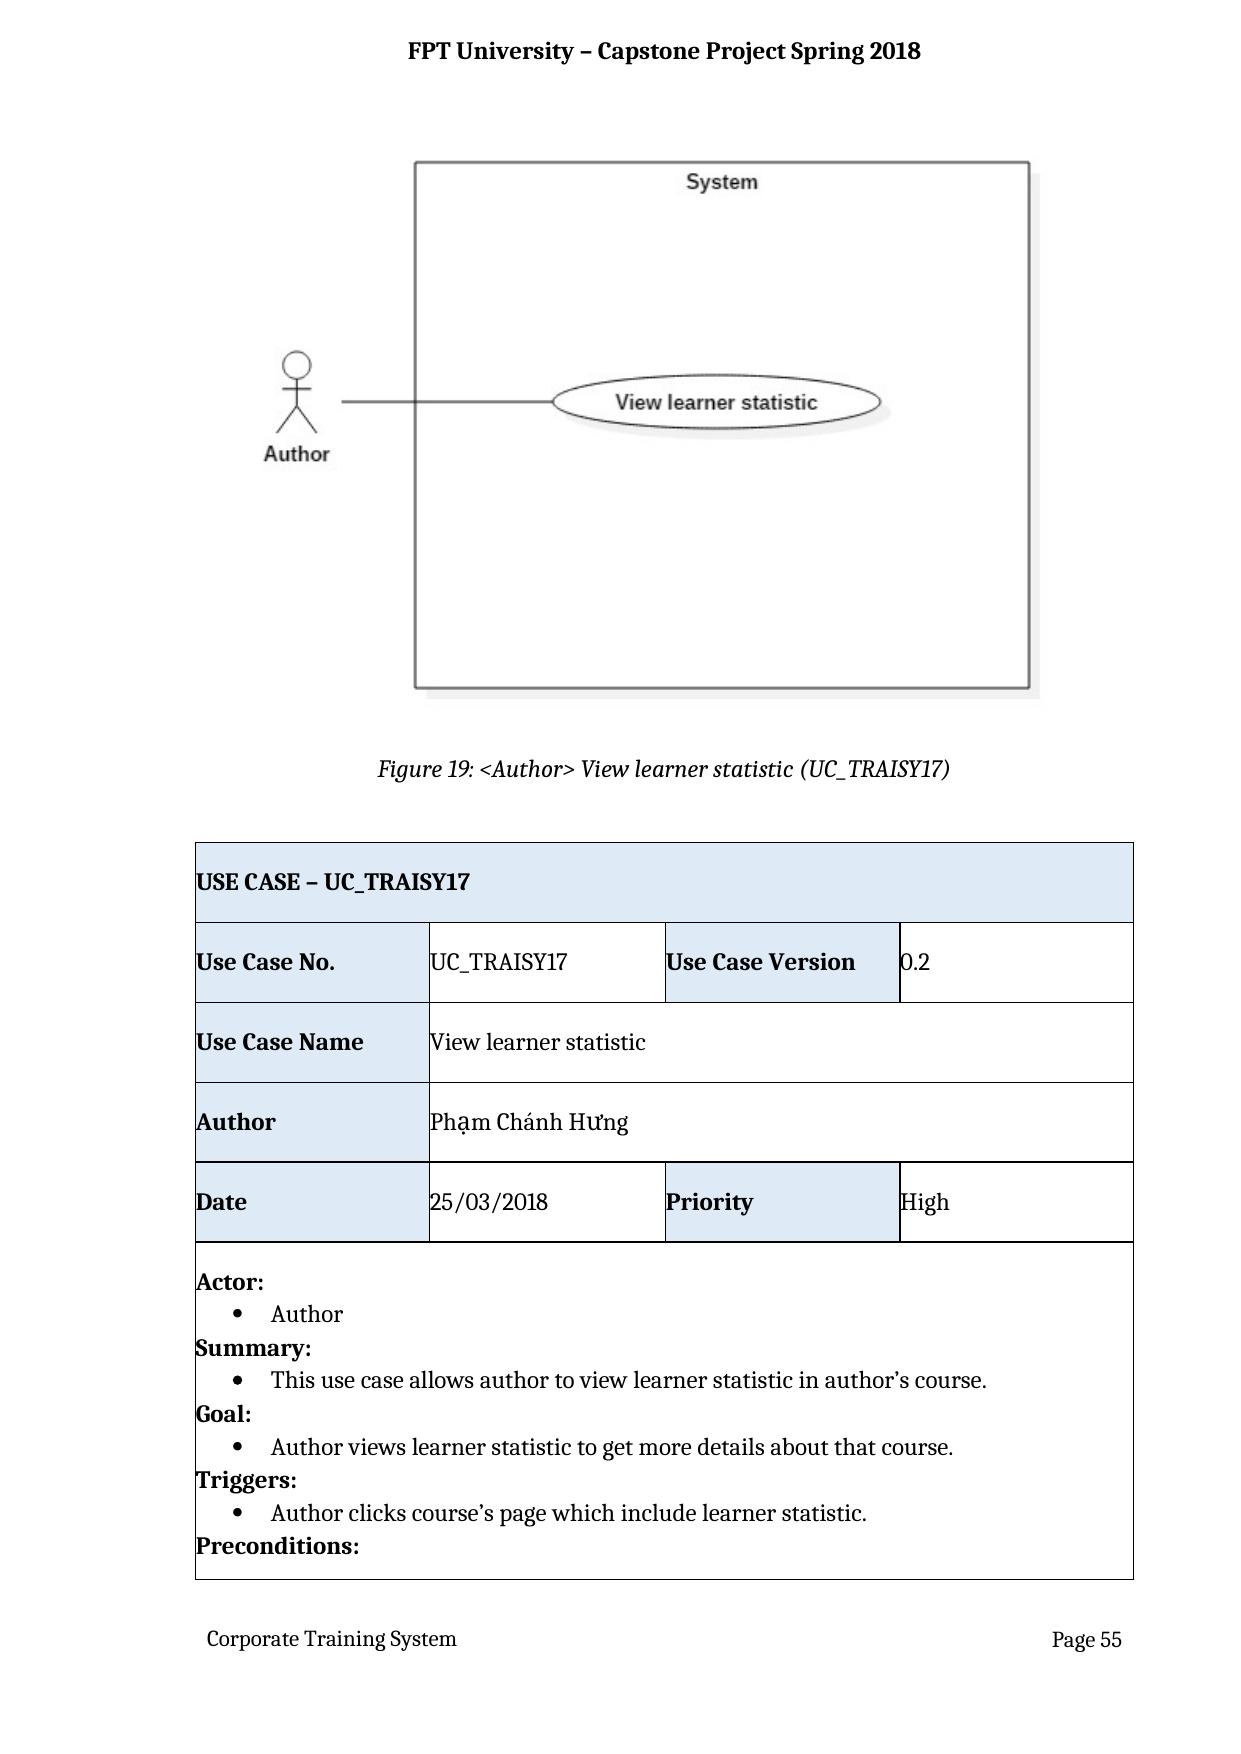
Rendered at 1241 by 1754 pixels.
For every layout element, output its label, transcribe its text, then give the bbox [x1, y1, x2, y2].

picture [237, 147, 1092, 751]
table_cell Priority [666, 1163, 899, 1241]
table_cell Phạm Chánh Hưng [430, 1083, 1133, 1161]
table_cell 0.2 [901, 923, 1133, 1002]
table_cell Date [196, 1163, 429, 1241]
table_cell Use Case Name [196, 1003, 429, 1082]
table_cell 25/03/2018 [430, 1163, 665, 1241]
table_cell Use Case Version [666, 923, 899, 1002]
table_cell View learner statistic [430, 1003, 1133, 1082]
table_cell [196, 1243, 1133, 1579]
table_header USE CASE – UC_TRAISY17 [196, 843, 1133, 922]
table_cell Use Case No. [196, 923, 429, 1002]
text Figure 19: <Author> View learner statistic (UC_TRAISY17) [207, 755, 1122, 784]
table_cell High [901, 1163, 1133, 1241]
table_cell UC_TRAISY17 [430, 923, 665, 1002]
table_cell Author [196, 1083, 429, 1161]
